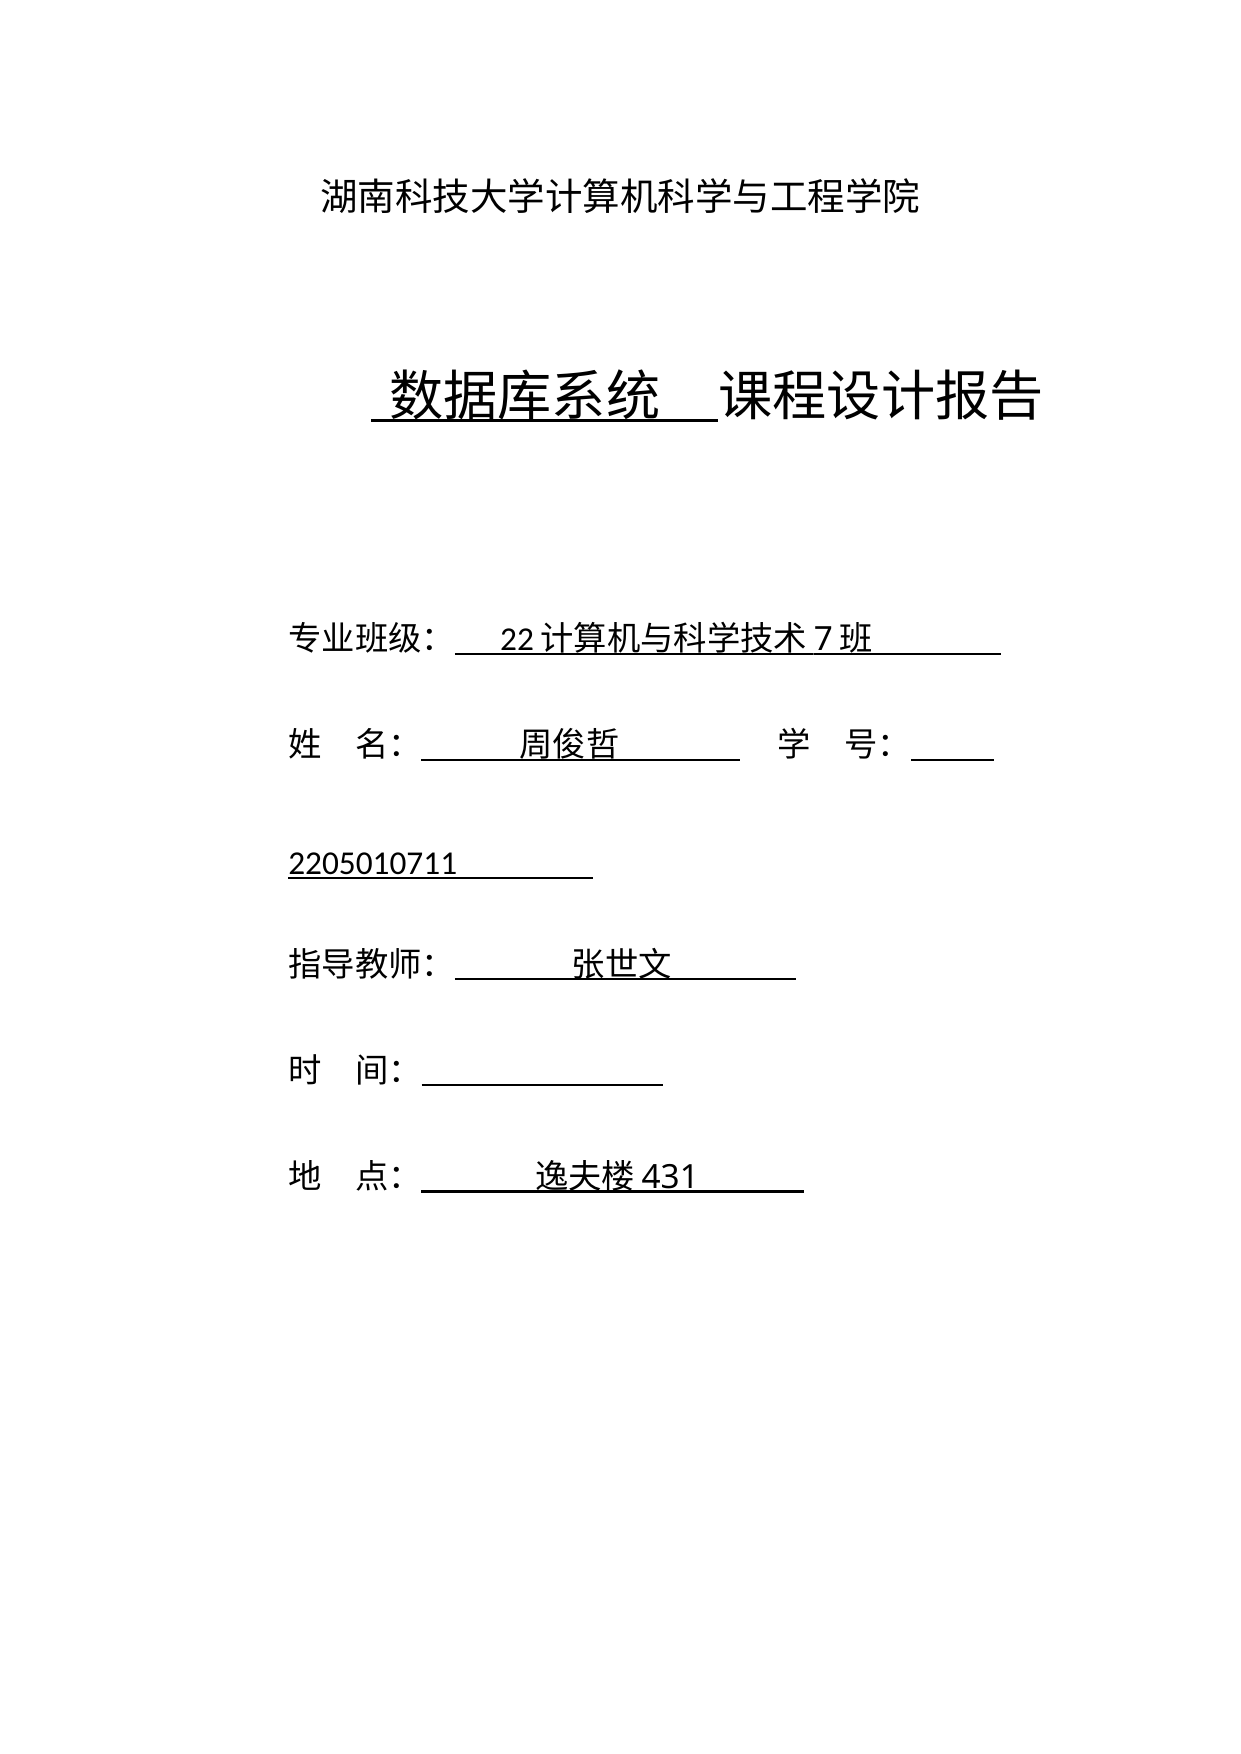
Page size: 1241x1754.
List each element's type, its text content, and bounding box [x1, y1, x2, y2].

subtitle 数据库系统 课程设计报告 [187, 343, 1043, 440]
text 专业班级： 22计算机与科学技术7班 [288, 603, 1028, 668]
text 地 点： 逸夫楼431 [288, 1141, 1028, 1206]
text 指导教师： 张世文 [288, 929, 1028, 994]
text 湖南科技大学计算机科学与工程学院 [187, 162, 1053, 227]
text 姓 名： 周俊哲 学 号： 2205010711 [288, 709, 1028, 895]
text 时 间： [288, 1035, 1028, 1100]
